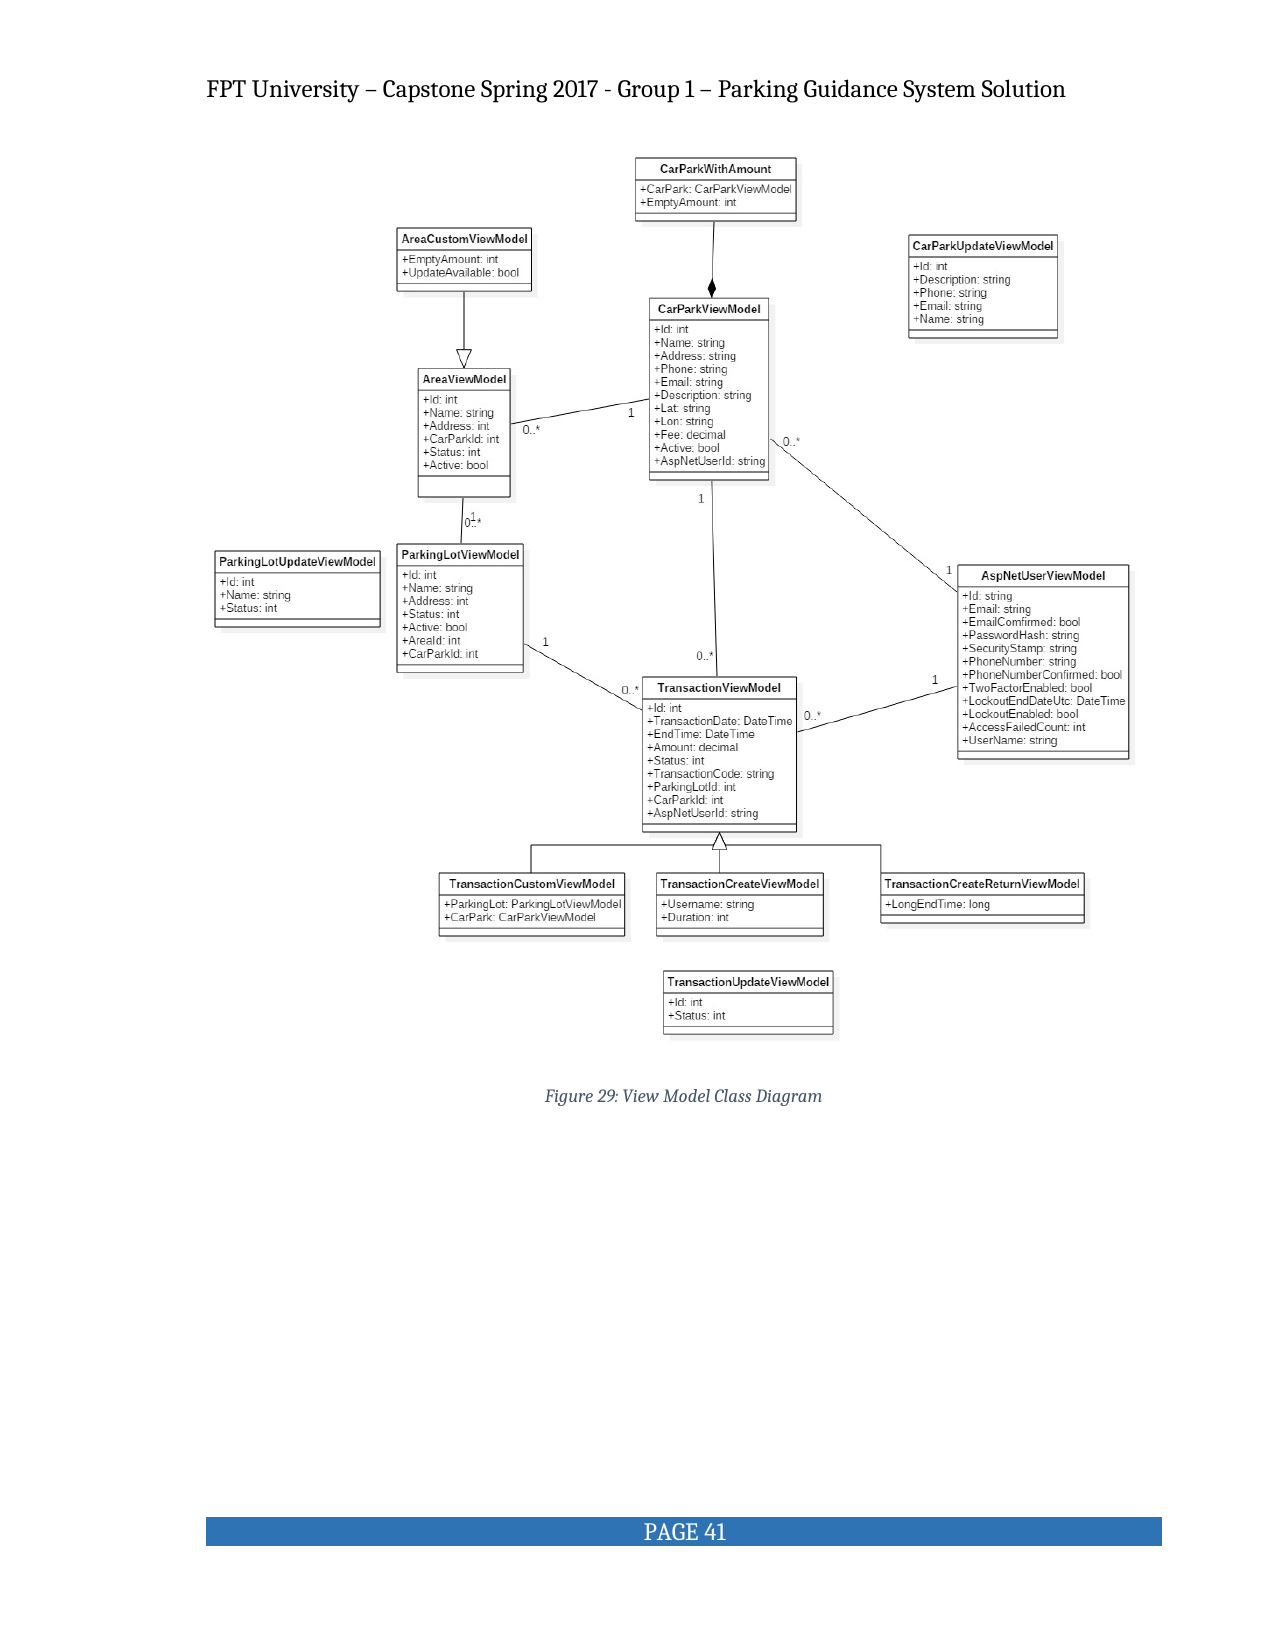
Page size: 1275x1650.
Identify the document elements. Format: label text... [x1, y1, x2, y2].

picture [206, 150, 1163, 1069]
